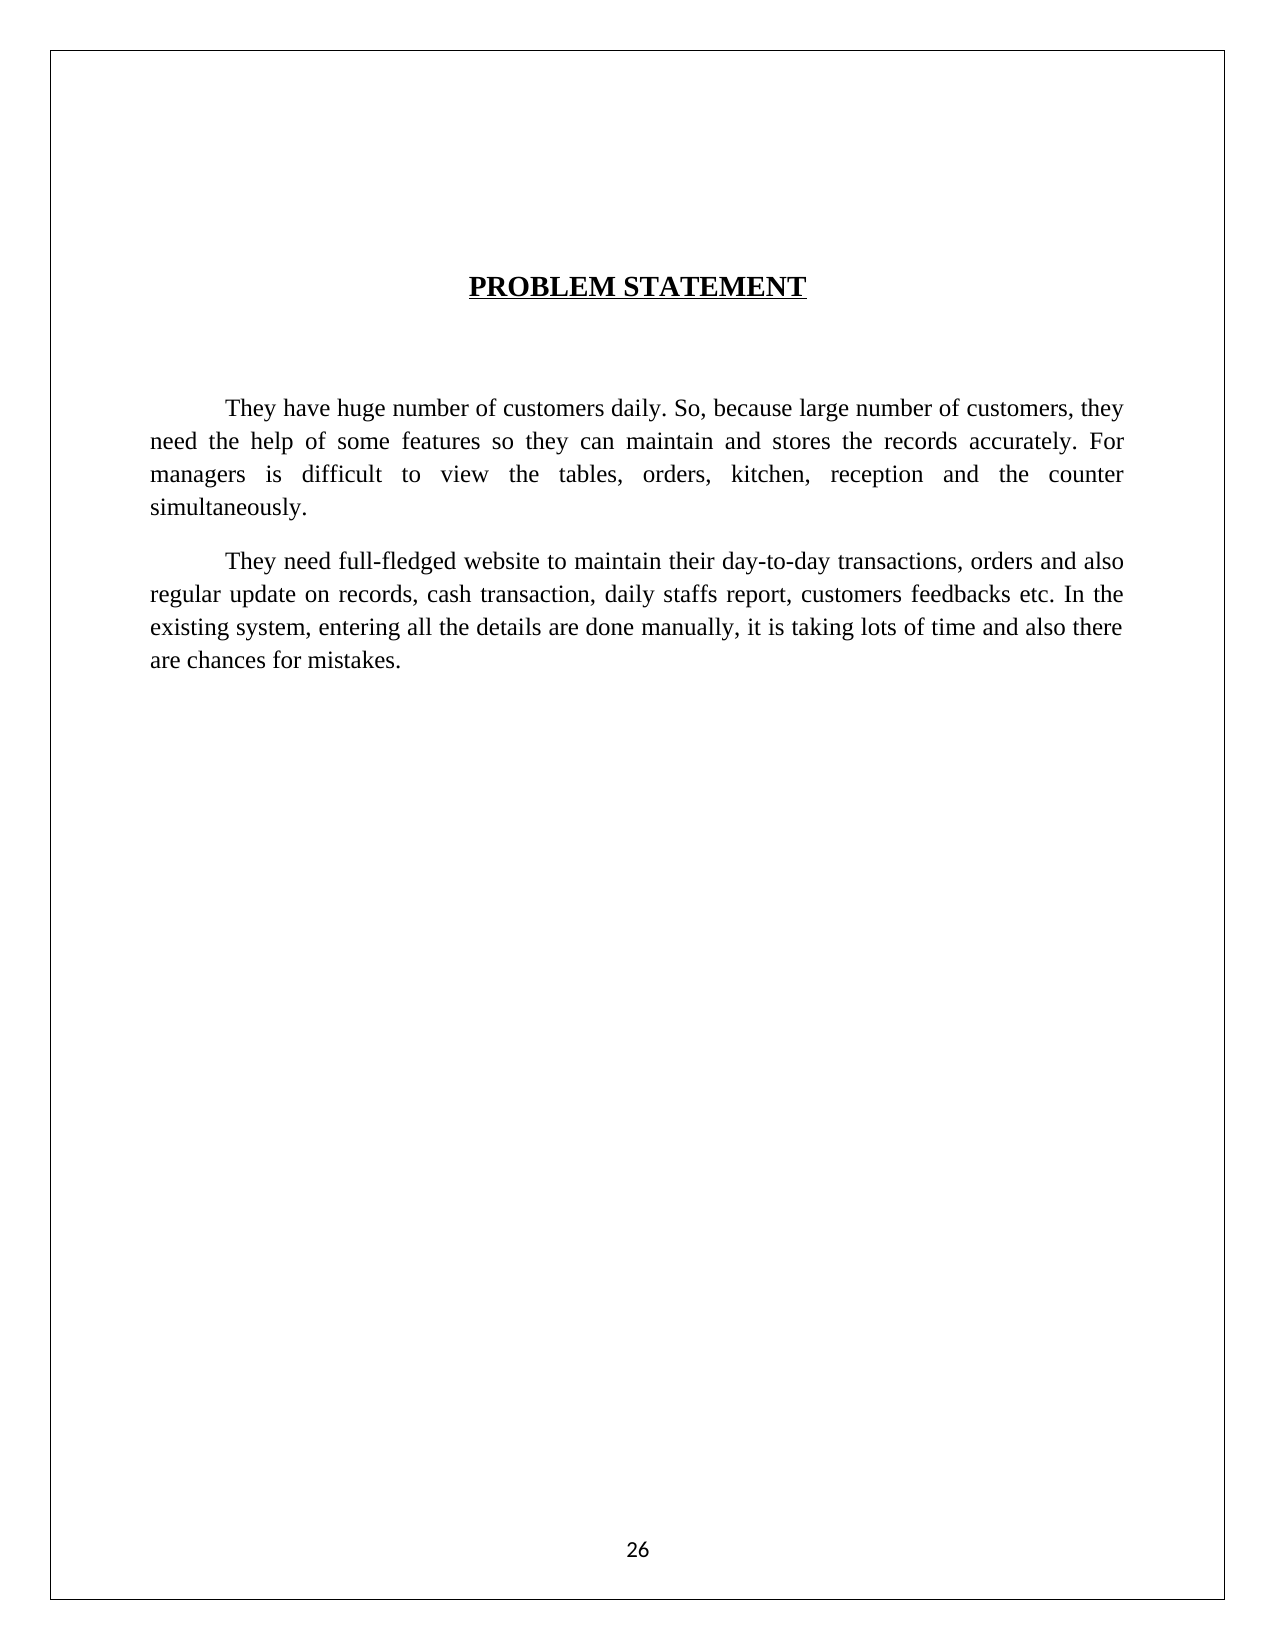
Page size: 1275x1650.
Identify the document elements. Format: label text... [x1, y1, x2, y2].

text PROBLEM STATEMENT [150, 269, 1125, 302]
text They have huge number of customers daily. So, because large number of customers, they need the help of some features so they can maintain and stores the records accurately. For managers is difficult to view the tables, orders, kitchen, reception and the counter simultaneously. [150, 393, 1125, 521]
text They need full-fledged website to maintain their day-to-day transactions, orders and also regular update on records, cash transaction, daily staffs report, customers feedbacks etc. In the existing system, entering all the details are done manually, it is taking lots of time and also there are chances for mistakes. [150, 546, 1125, 674]
